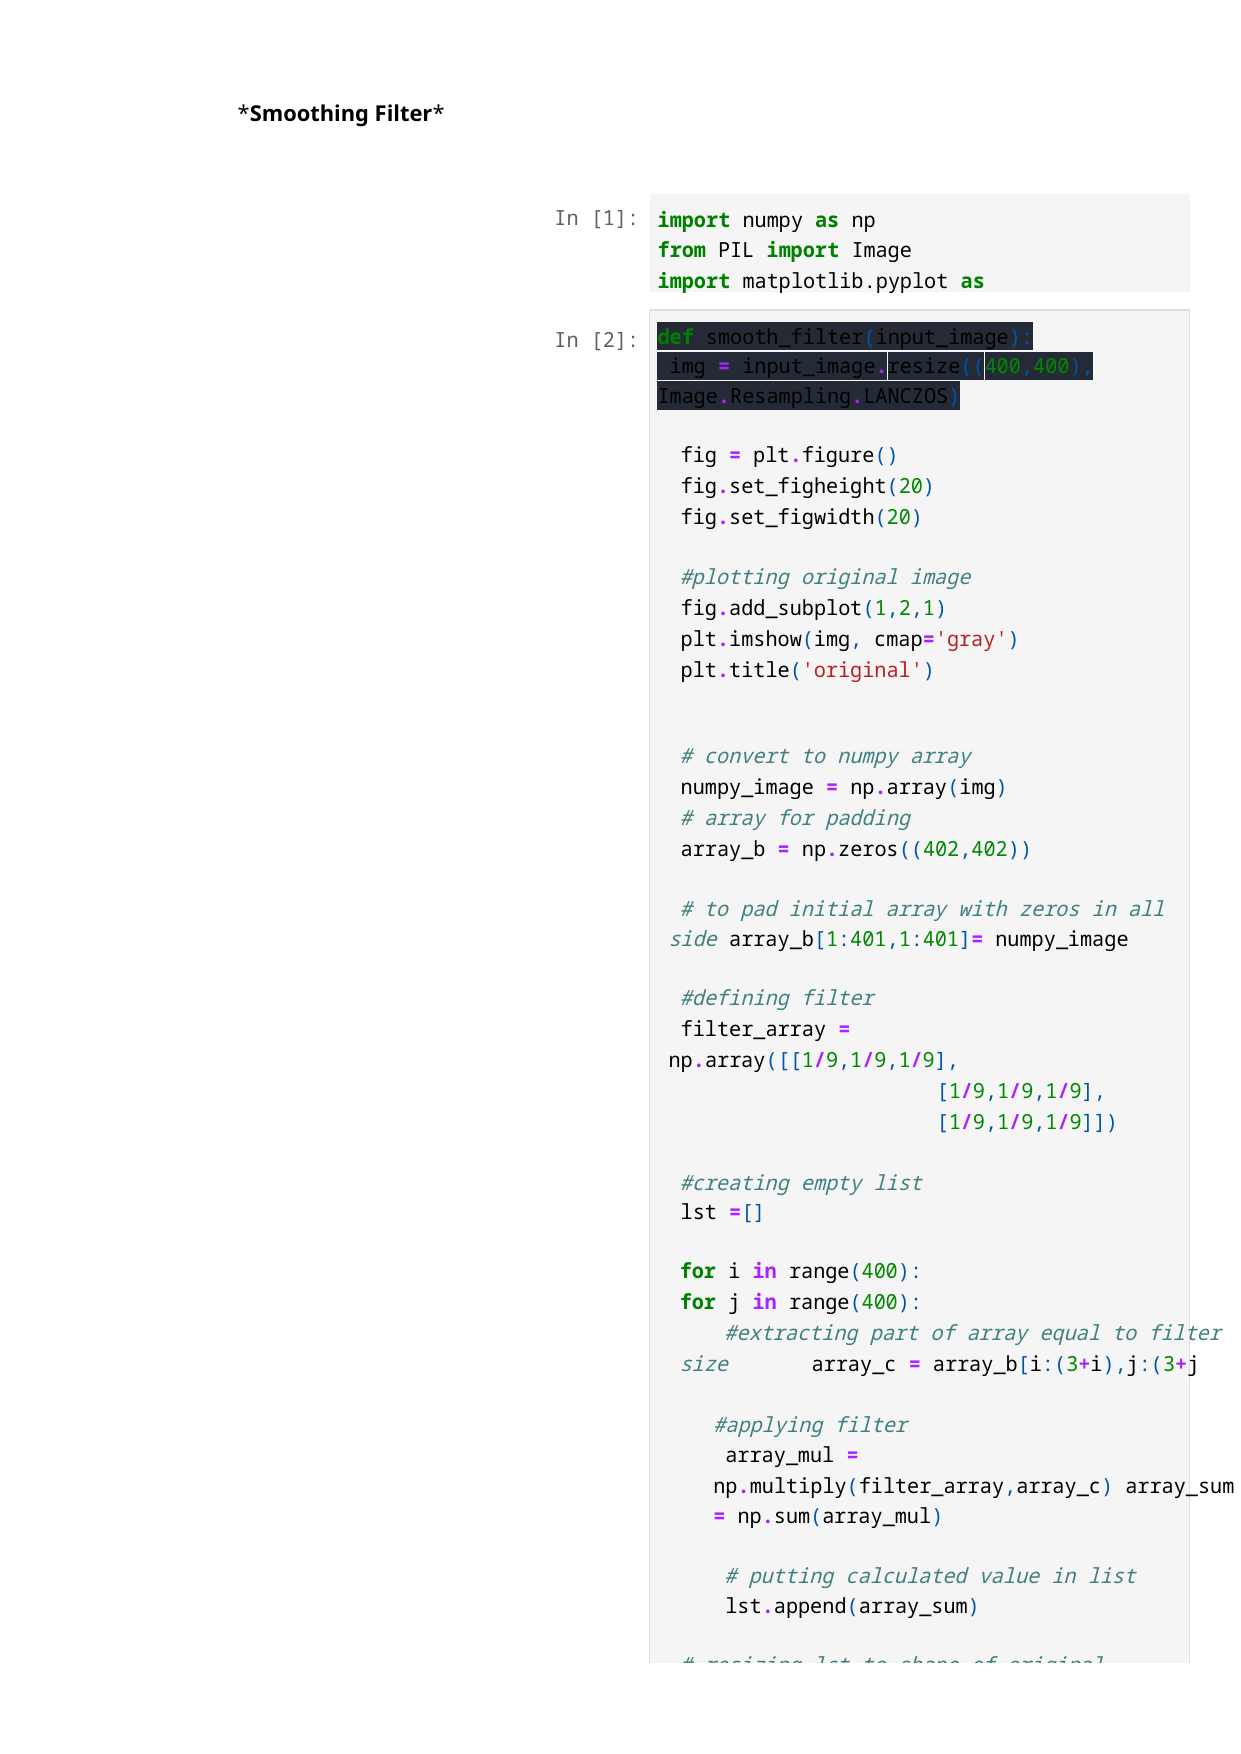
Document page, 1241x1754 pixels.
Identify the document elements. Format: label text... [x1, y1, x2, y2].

table_header In [1]: In [2]: [97, 188, 643, 1663]
text *Smoothing Filter* [237, 98, 1168, 127]
table_header [643, 188, 1189, 1663]
